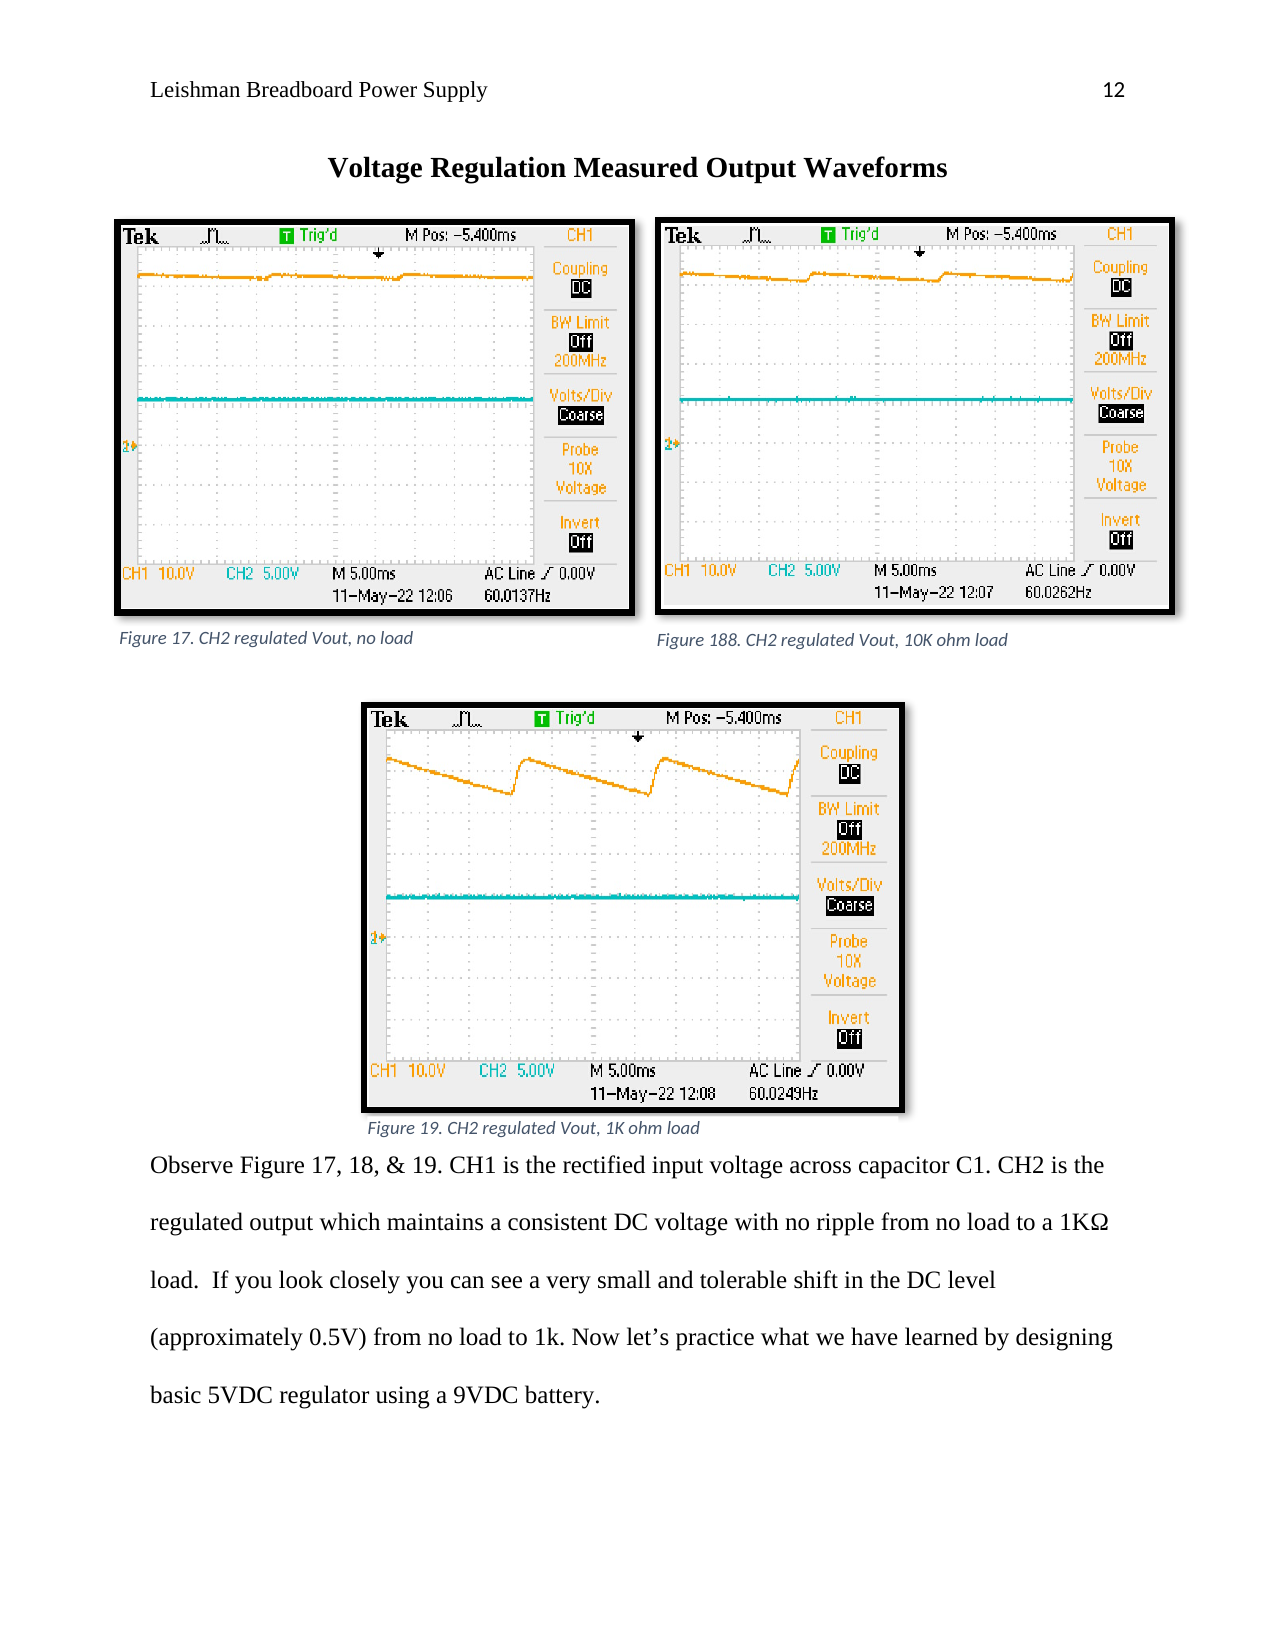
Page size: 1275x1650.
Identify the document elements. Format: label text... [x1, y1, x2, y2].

picture [367, 708, 899, 1107]
text Voltage Regulation Measured Output Waveforms [150, 150, 1125, 183]
picture [121, 225, 629, 609]
picture [661, 223, 1169, 609]
